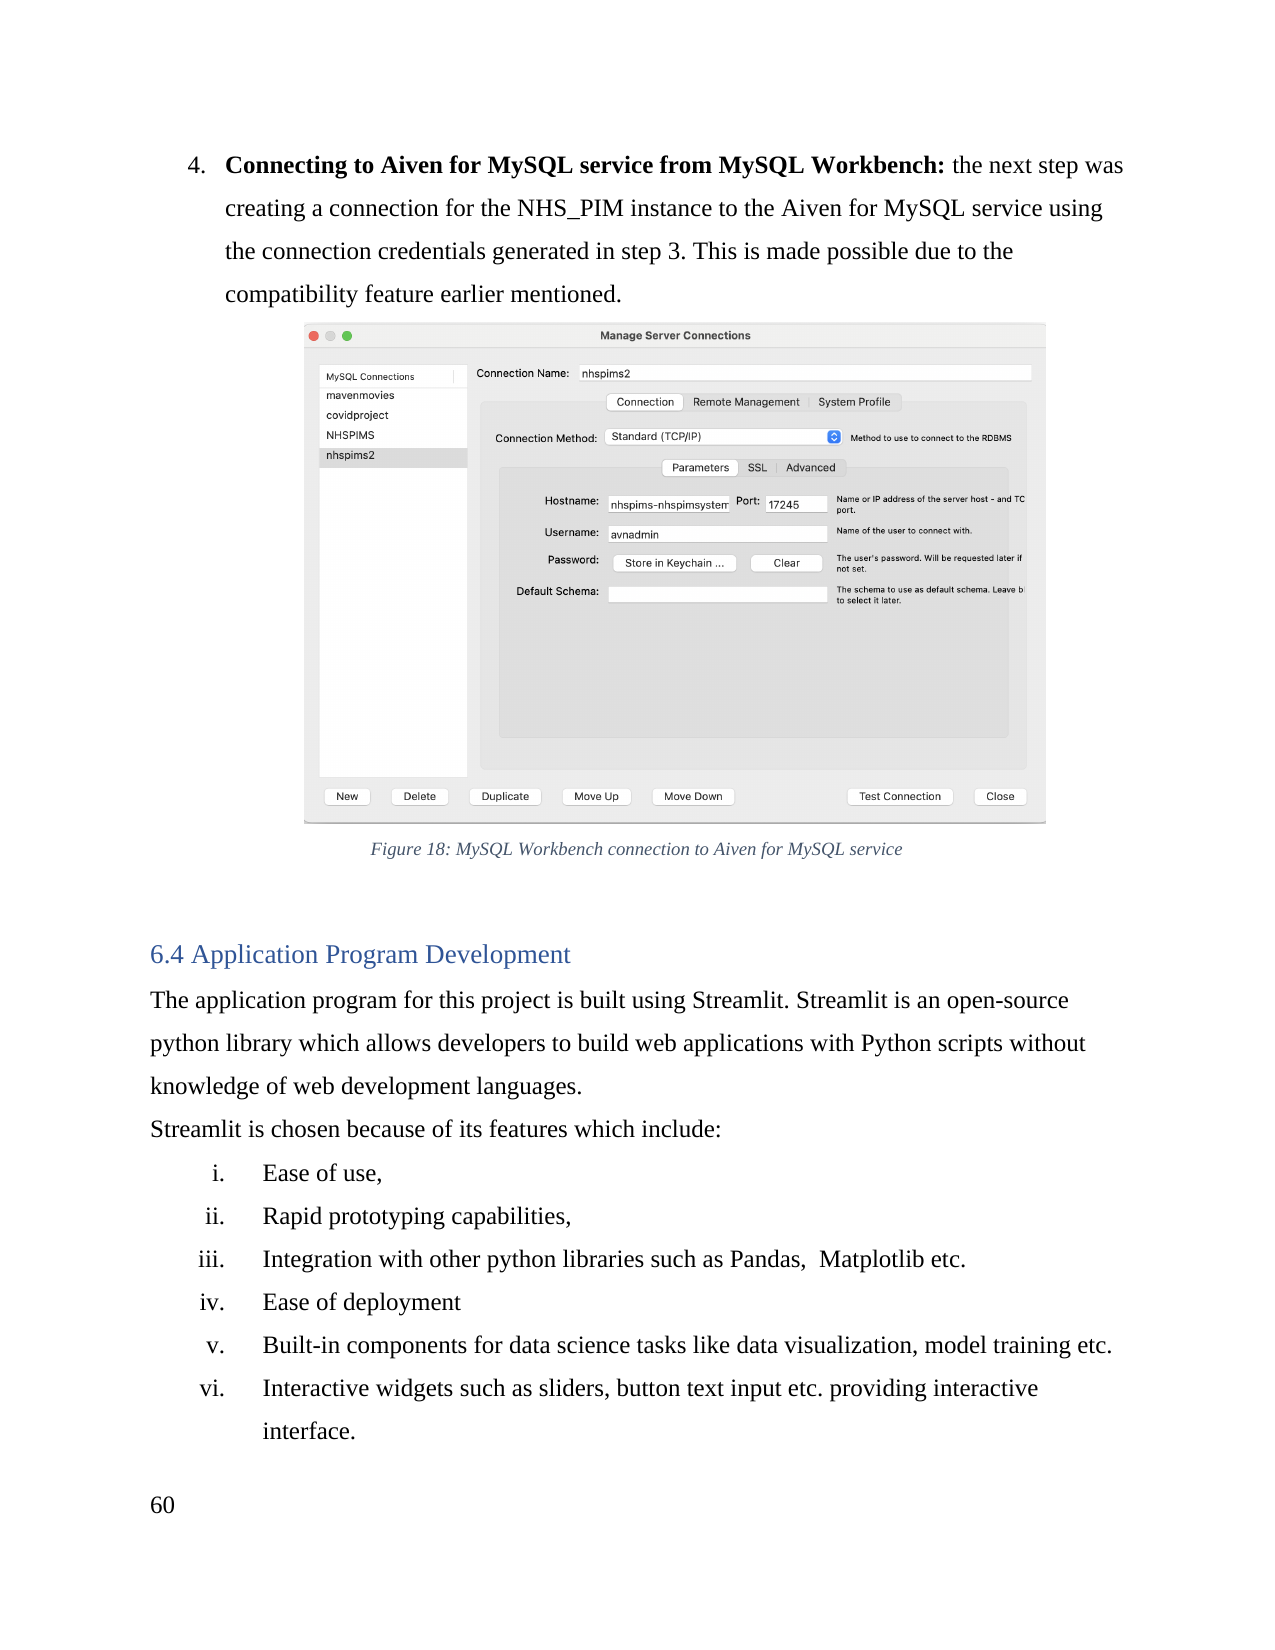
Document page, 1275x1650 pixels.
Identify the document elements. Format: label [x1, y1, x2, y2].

picture [304, 322, 1046, 824]
